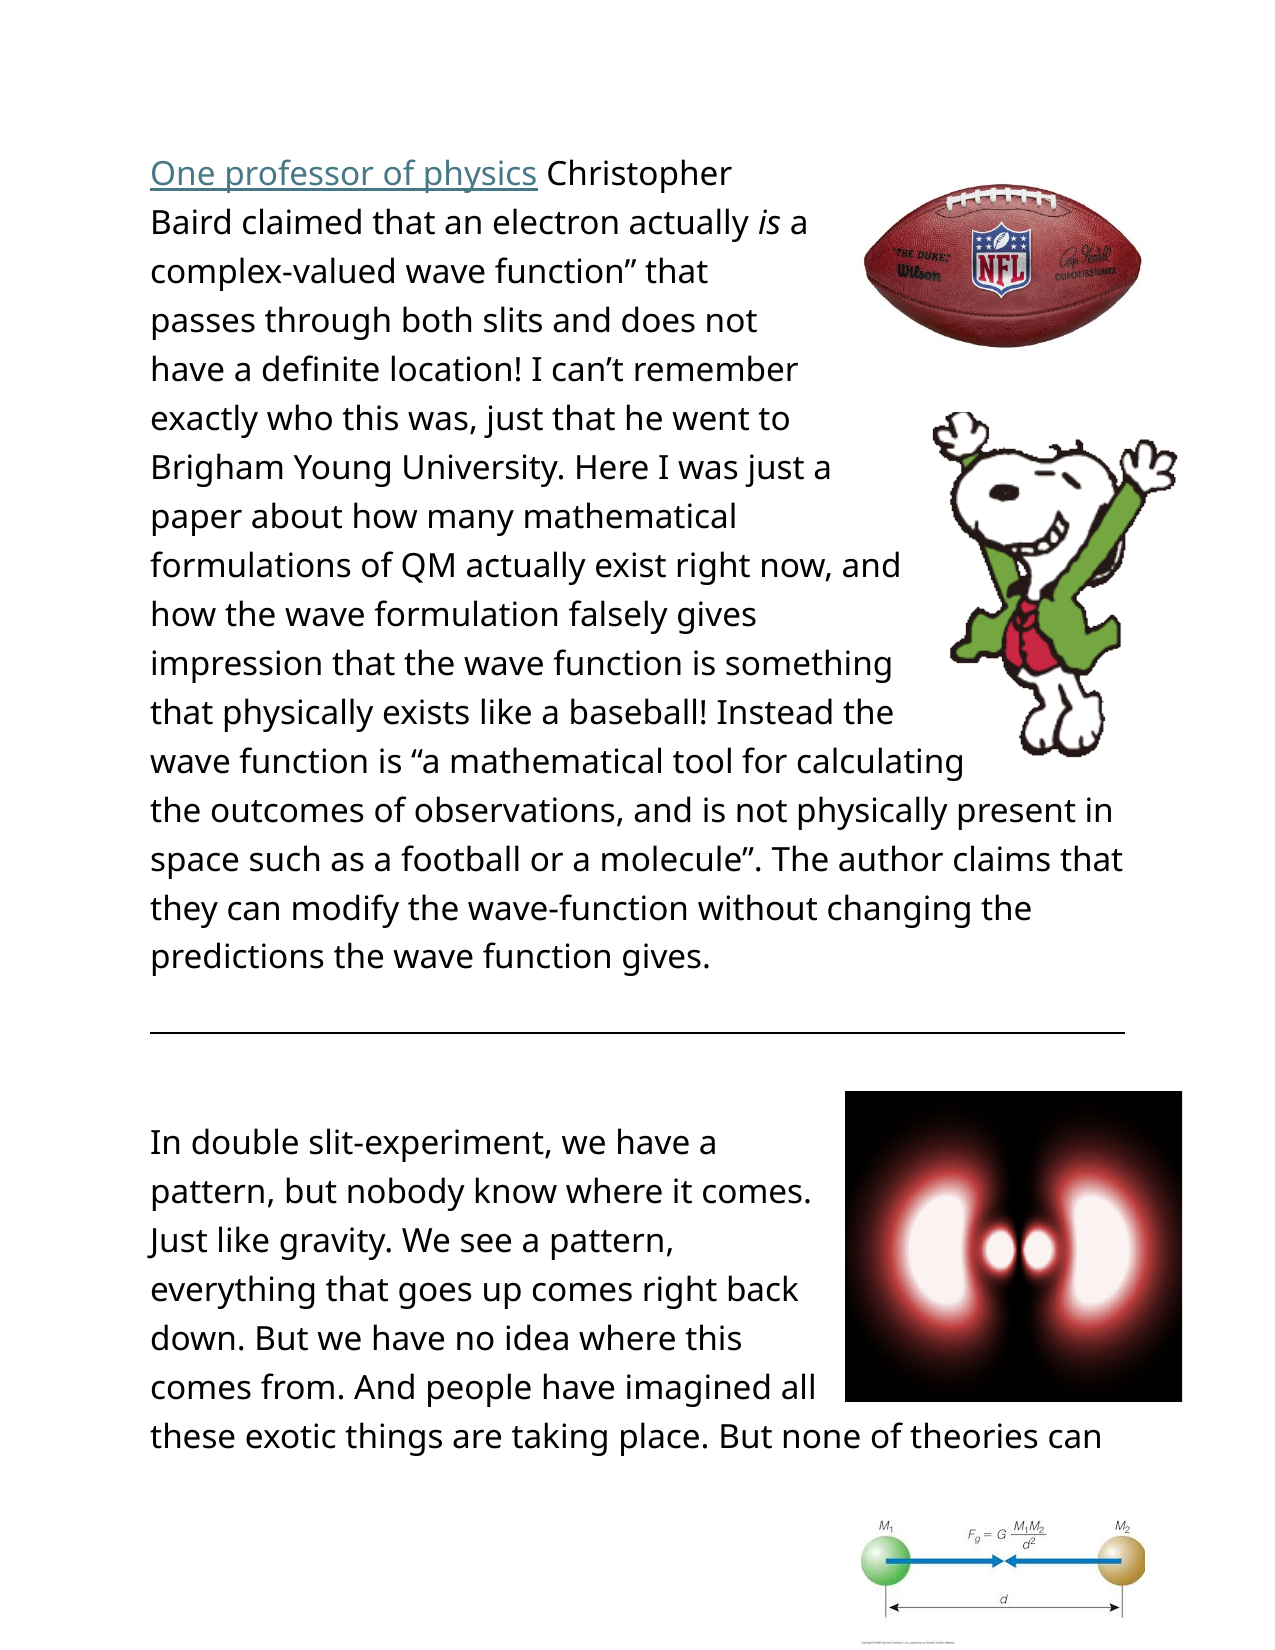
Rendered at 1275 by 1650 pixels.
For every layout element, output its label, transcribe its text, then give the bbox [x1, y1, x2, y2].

text One professor of physics Christopher Baird claimed that an electron actually is a complex-valued wave function” that passes through both slits and does not have a definite location! I can’t remember exactly who this was, just that he went to Brigham Young University. Here I was just a paper about how many mathematical formulations of QM actually exist right now, and how the wave formulation falsely gives impression that the wave function is something that physically exists like a baseball! Instead the wave function is “a mathematical tool for calculating the outcomes of observations, and is not physically present in space such as a football or a molecule”. The author claims that they can modify the wave-function without changing the predictions the wave function gives. [150, 150, 1125, 881]
picture [924, 399, 1190, 762]
picture [844, 1091, 1182, 1546]
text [150, 1021, 1125, 1458]
